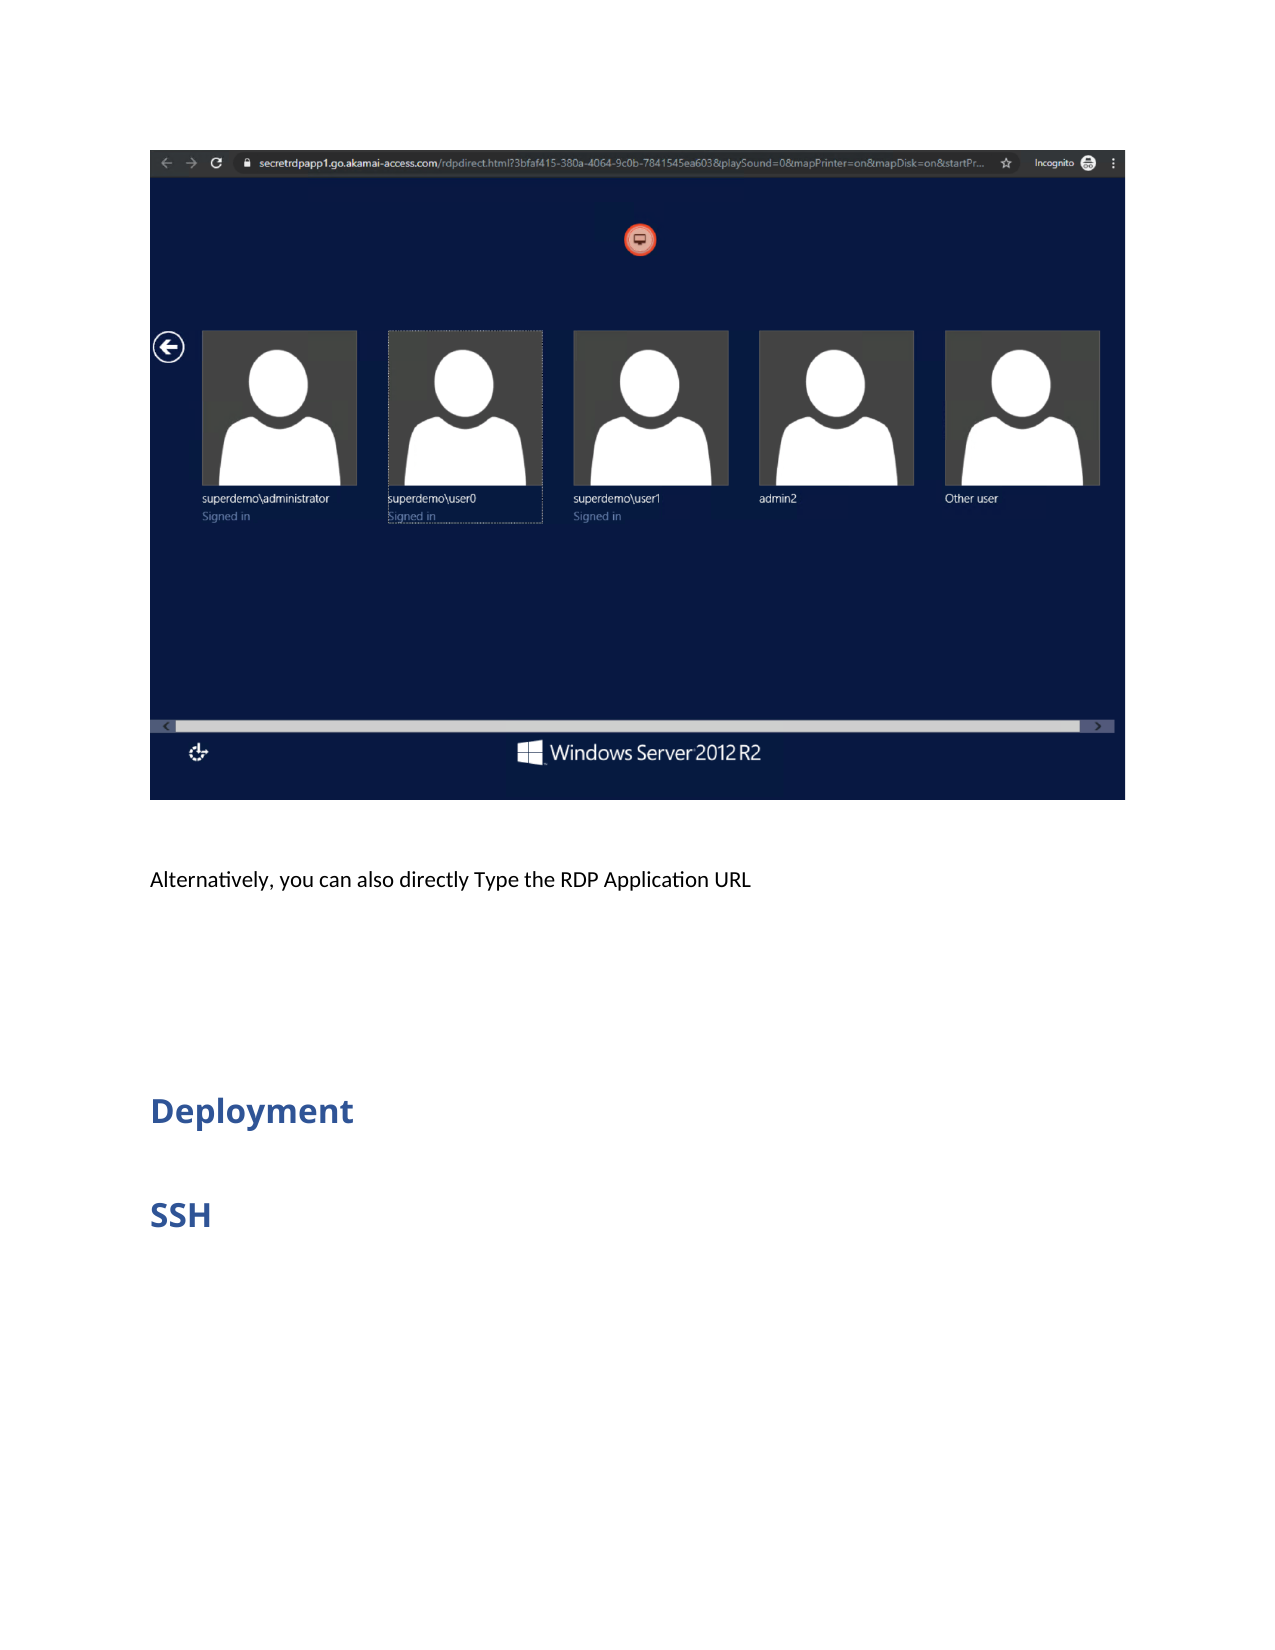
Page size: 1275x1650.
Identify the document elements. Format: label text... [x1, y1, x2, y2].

subtitle Deployment [150, 1088, 1125, 1133]
picture [150, 150, 1125, 800]
text Alternatively, you can also directly Type the RDP Application URL [150, 865, 1125, 893]
subtitle SSH [150, 1192, 1125, 1237]
